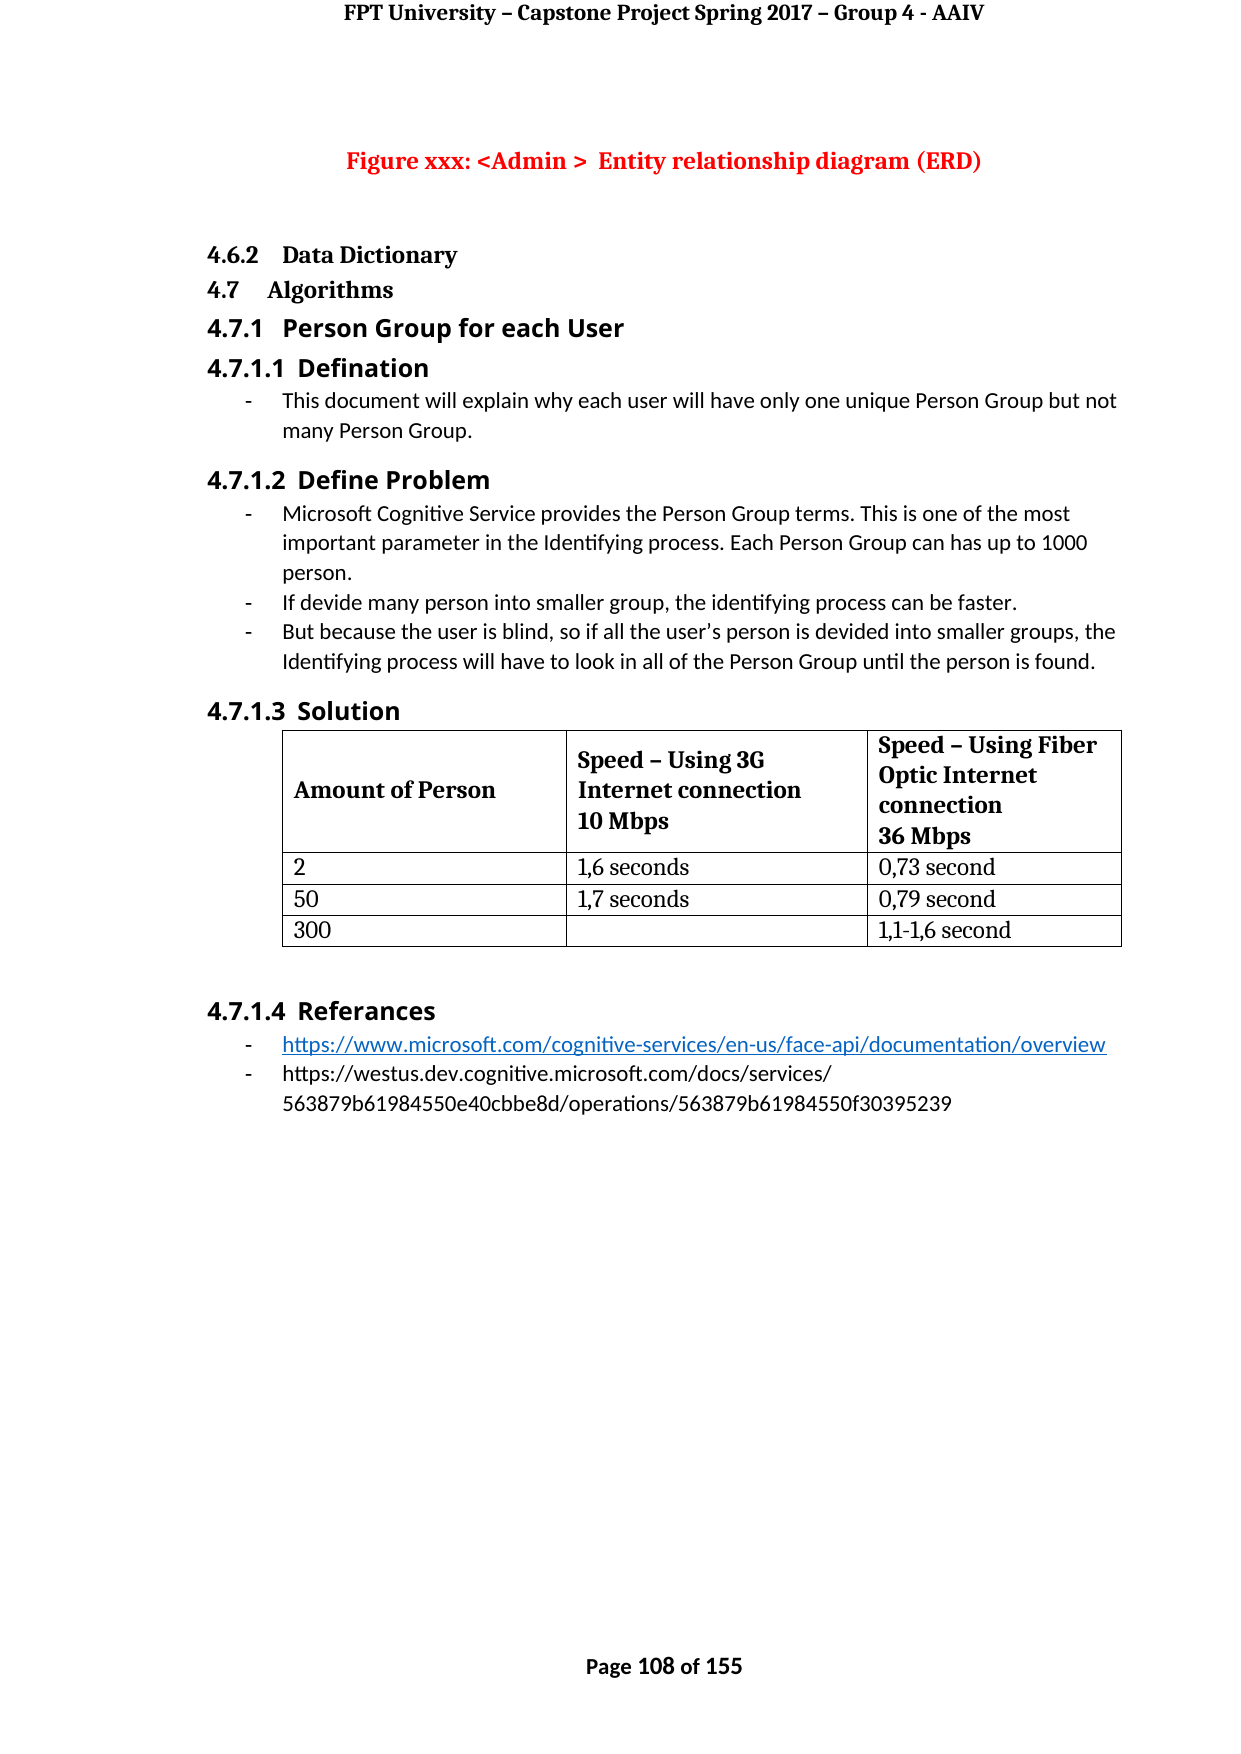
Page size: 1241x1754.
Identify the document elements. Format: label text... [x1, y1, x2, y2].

list If devide many person into smaller group, the identifying process can be faster. [244, 588, 1122, 616]
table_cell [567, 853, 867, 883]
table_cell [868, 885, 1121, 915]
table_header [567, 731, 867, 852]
subtitle Person Group for each User [207, 310, 1122, 344]
subtitle Defination [207, 351, 1122, 384]
subtitle Referances [207, 994, 1122, 1028]
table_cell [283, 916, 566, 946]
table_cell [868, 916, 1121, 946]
list This document will explain why each user will have only one unique Person Group but not many Person Group. [244, 387, 1122, 444]
list https://westus.dev.cognitive.microsoft.com/docs/services/563879b61984550e40cbbe8d/operations/563879b61984550f30395239 [244, 1059, 1122, 1117]
subtitle Solution [207, 693, 1122, 727]
subtitle Data Dictionary [207, 241, 1122, 270]
list But because the user is blind, so if all the user’s person is devided into smaller groups, the Identifying process will have to look in all of the Person Group until the person is found. [244, 617, 1122, 675]
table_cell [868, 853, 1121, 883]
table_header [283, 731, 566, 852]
list Microsoft Cognitive Service provides the Person Group terms. This is one of the most important parameter in the Identifying process. Each Person Group can has up to 1000 person. [244, 499, 1122, 586]
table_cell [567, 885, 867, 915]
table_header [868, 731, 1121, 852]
list https://www.microsoft.com/cognitive-services/en-us/face-api/documentation/overview [244, 1030, 1122, 1058]
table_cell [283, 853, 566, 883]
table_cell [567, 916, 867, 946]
text Figure xxx: <Admin > Entity relationship diagram (ERD) [207, 147, 1122, 176]
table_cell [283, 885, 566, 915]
subtitle Algorithms [207, 276, 1122, 304]
subtitle Define Problem [207, 463, 1122, 497]
